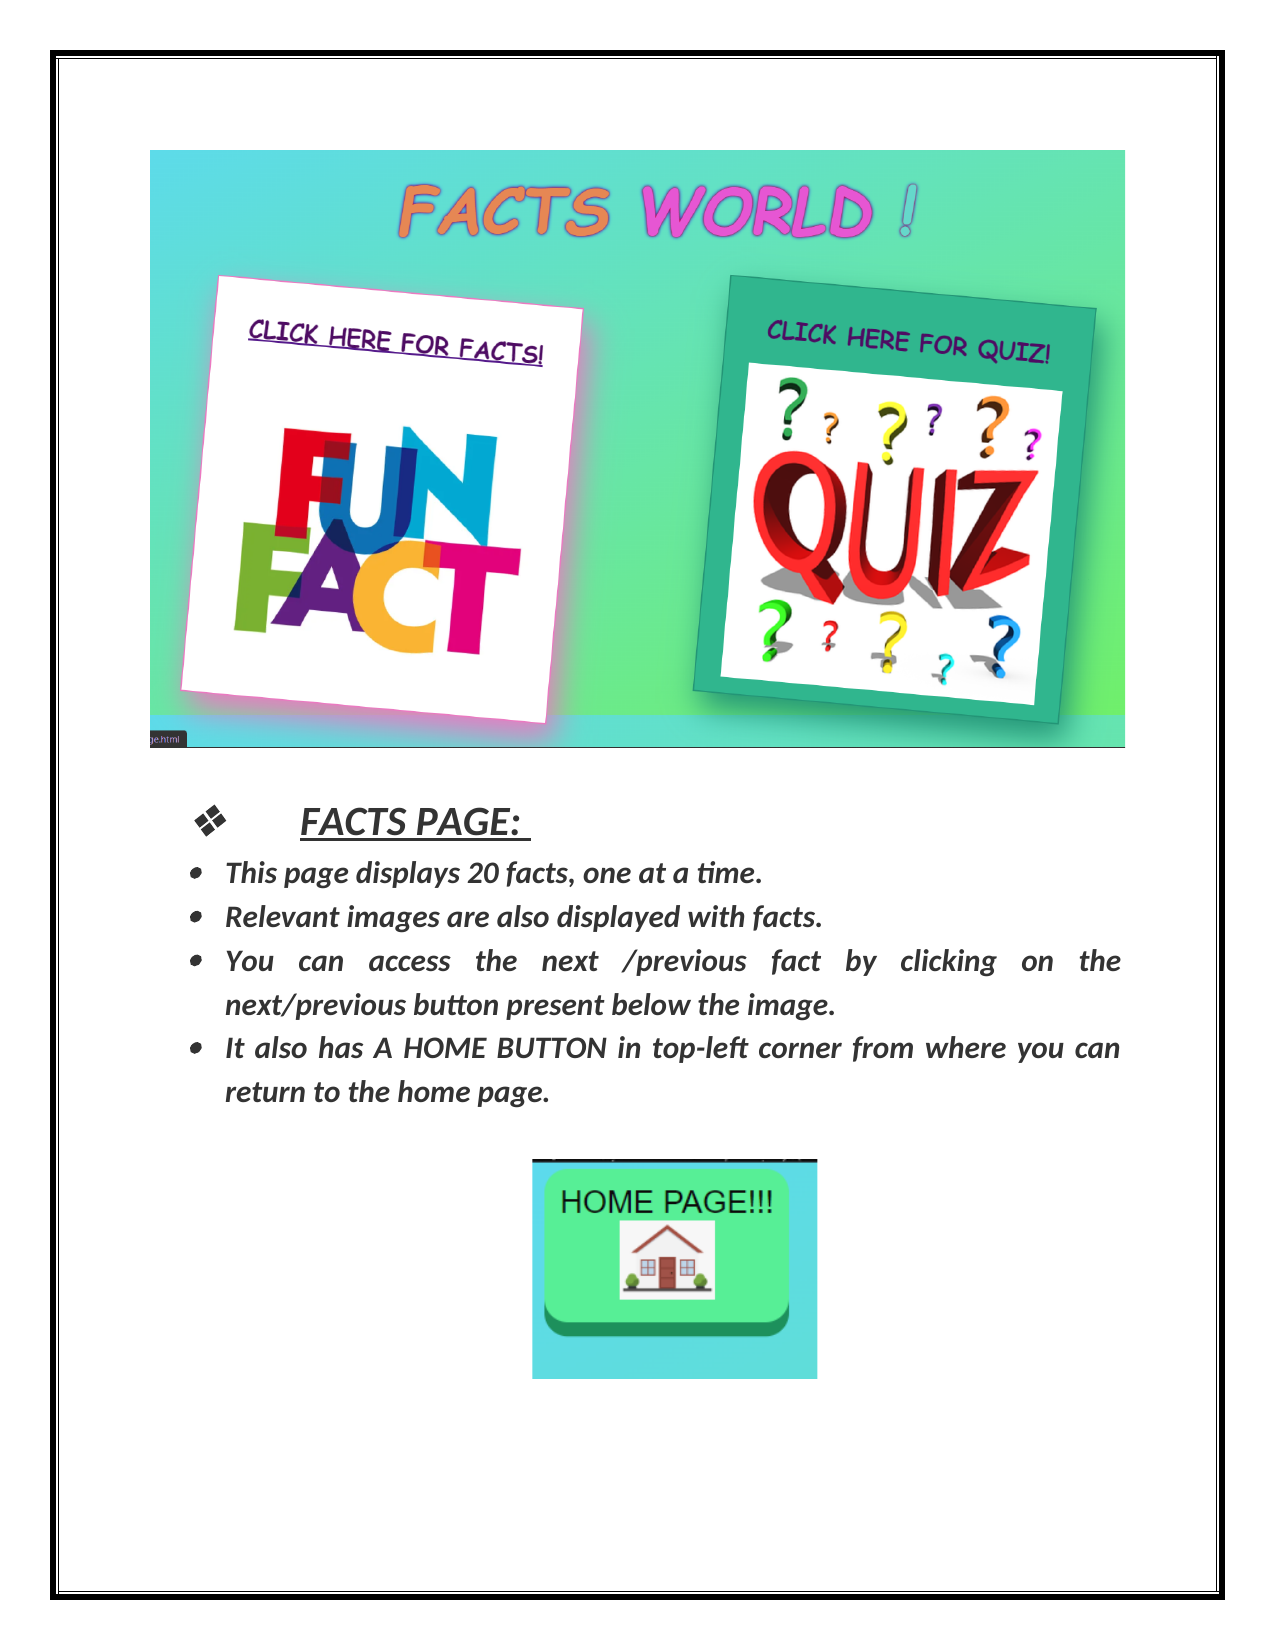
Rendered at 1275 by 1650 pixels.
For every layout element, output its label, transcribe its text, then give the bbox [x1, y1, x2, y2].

list You can access the next /previous fact by clicking on the next/previous button present below the image. [187, 941, 1125, 1023]
list It also has A HOME BUTTON in top-left corner from where you can return to the home page. [187, 1028, 1125, 1110]
picture [532, 1159, 818, 1379]
list FACTS PAGE: [187, 795, 1125, 846]
list Relevant images are also displayed with facts. [187, 897, 1125, 935]
picture [150, 150, 1125, 748]
list This page displays 20 facts, one at a time. [187, 853, 1125, 892]
